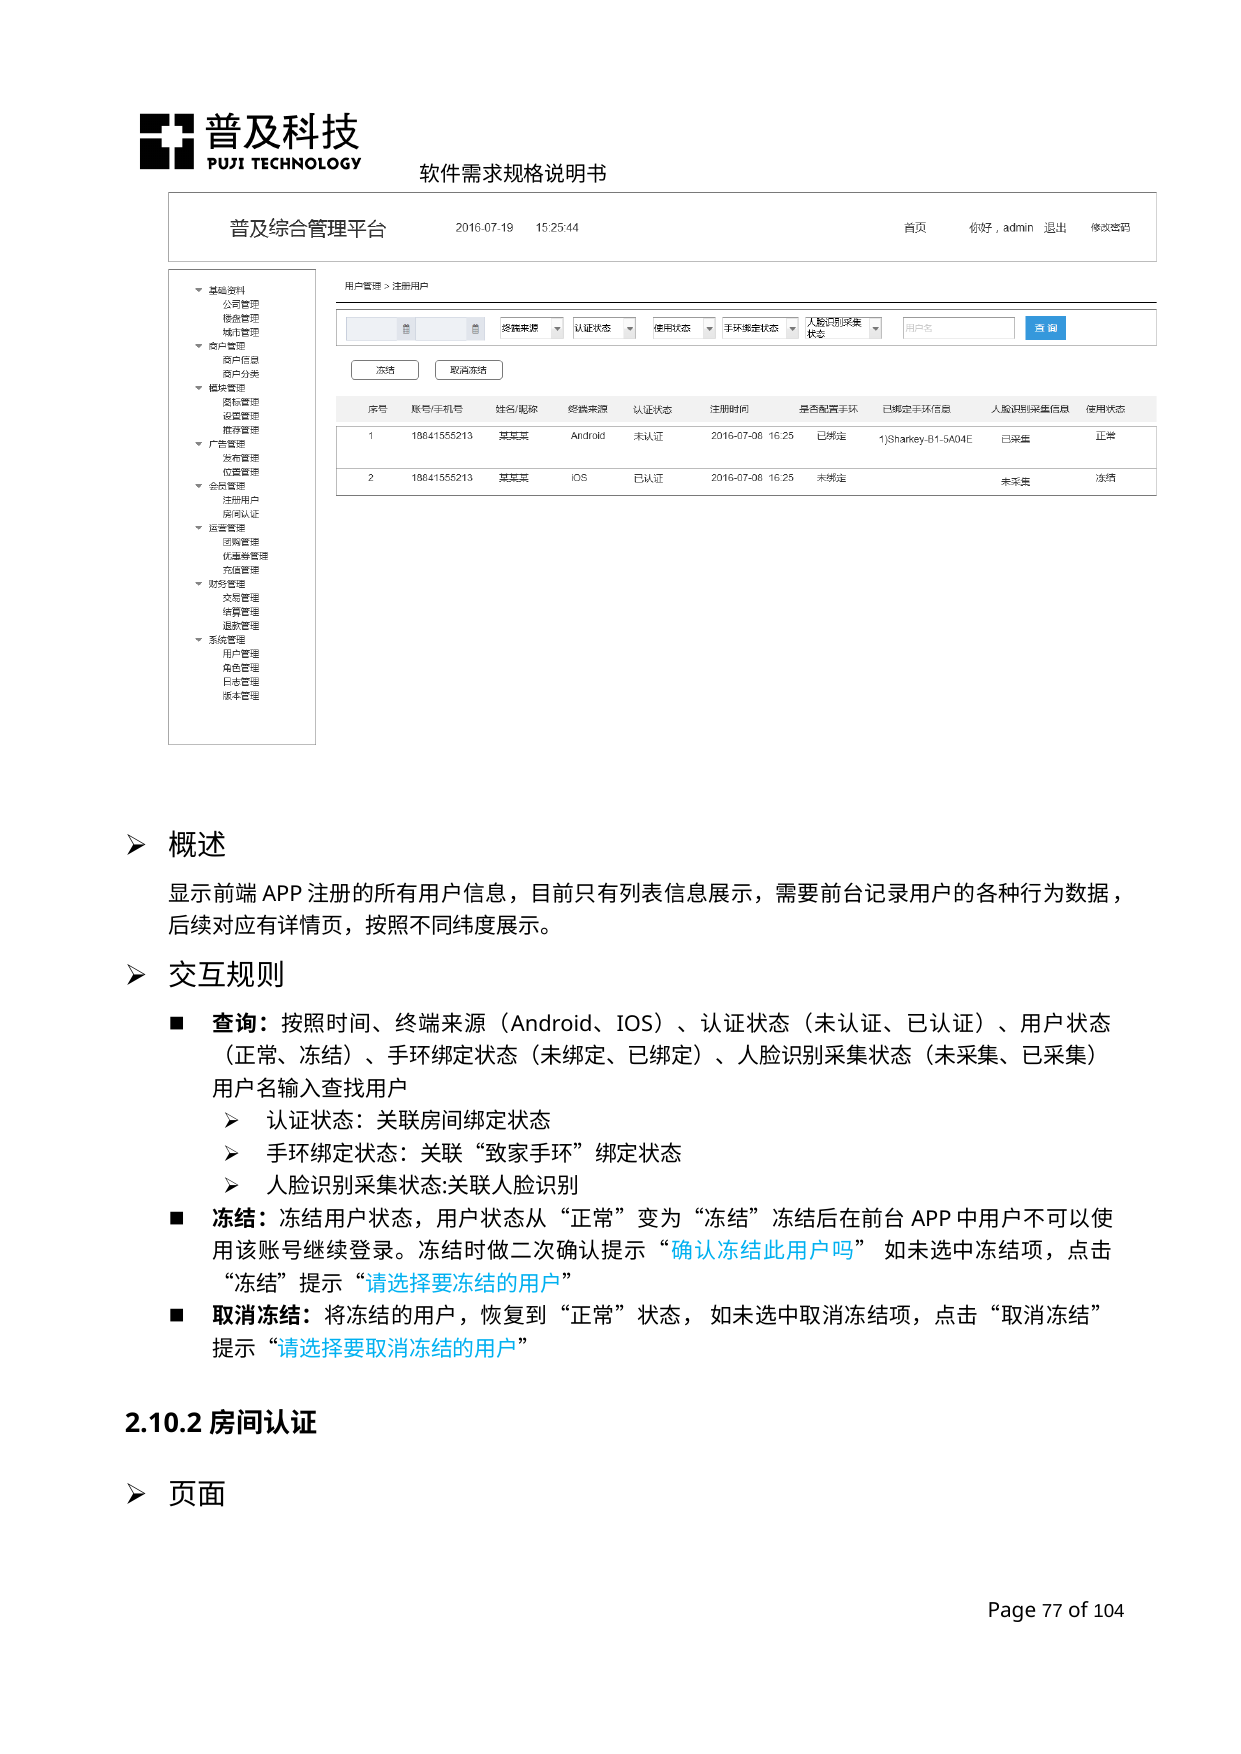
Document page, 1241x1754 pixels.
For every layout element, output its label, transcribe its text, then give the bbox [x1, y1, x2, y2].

subtitle 房间认证 [124, 1388, 1113, 1453]
list 显示前端APP注册的所有用户信息，目前只有列表信息展示，需要前台记录用户的各种行为数据，后续对应有详情页，按照不同纬度展示。 [168, 875, 1113, 940]
list 概述 [124, 810, 1113, 875]
picture [124, 103, 366, 182]
list 冻结：冻结用户状态，用户状态从“正常”变为“冻结”冻结后在前台APP中用户不可以使用该账号继续登录。冻结时做二次确认提示“确认冻结此用户吗” 如未选中冻结项，点击“冻结”提示“请选择要冻结的用户” [168, 1200, 1113, 1298]
picture [168, 192, 1157, 745]
list 页面 [124, 1459, 1113, 1524]
list 认证状态：关联房间绑定状态 [223, 1103, 1113, 1135]
list 取消冻结：将冻结的用户，恢复到“正常”状态， 如未选中取消冻结项，点击“取消冻结”提示“请选择要取消冻结的用户” [168, 1298, 1113, 1363]
list 手环绑定状态：关联“致家手环”绑定状态 [223, 1135, 1113, 1168]
list 人脸识别采集状态:关联人脸识别 [223, 1168, 1113, 1200]
list 查询：按照时间、终端来源（Android、IOS）、认证状态（未认证、已认证）、用户状态（正常、冻结）、手环绑定状态（未绑定、已绑定）、人脸识别采集状态（未采集、已采集）用户名输入查找用户 [168, 1005, 1113, 1103]
list 交互规则 [124, 940, 1113, 1005]
